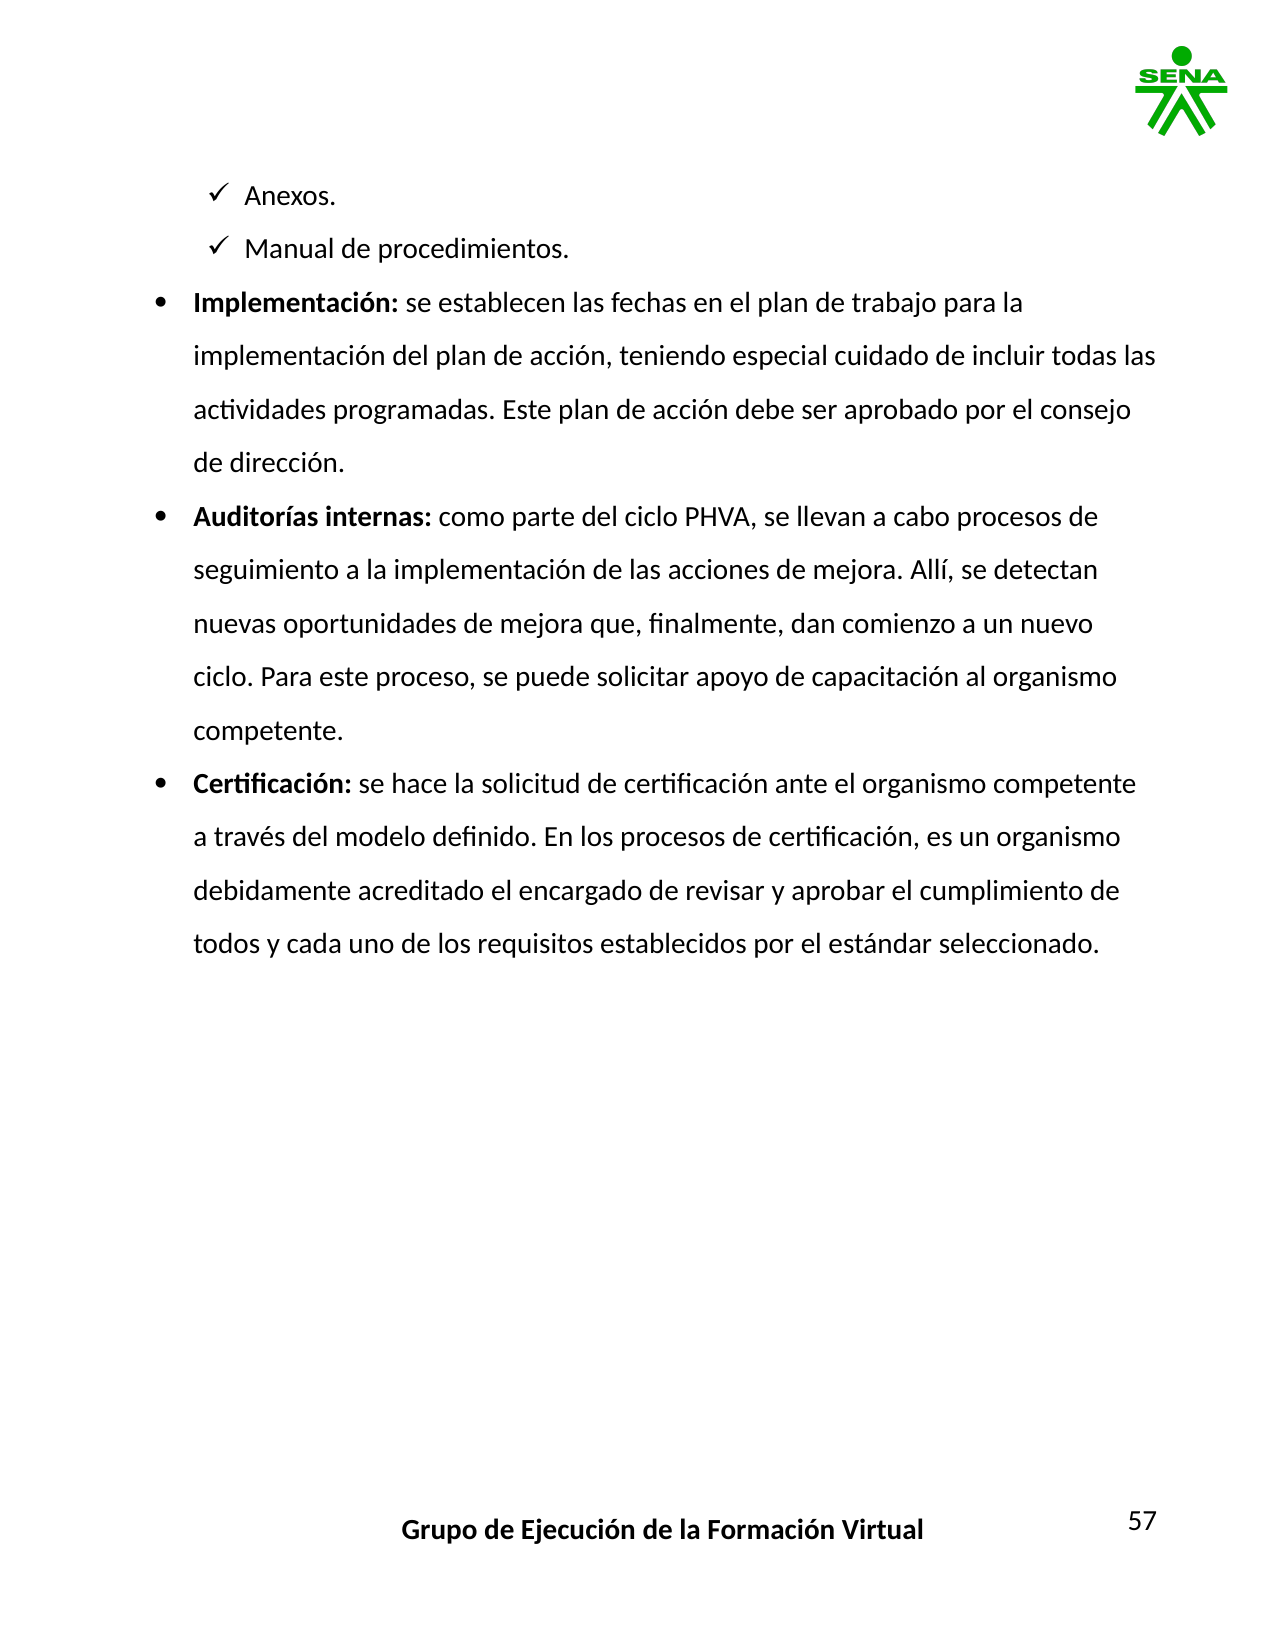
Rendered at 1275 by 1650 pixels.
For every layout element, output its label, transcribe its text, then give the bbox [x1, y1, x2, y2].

list Auditorías internas: como parte del ciclo PHVA, se llevan a cabo procesos de seguimiento a la implementación de las acciones de mejora. Allí, se detectan nuevas oportunidades de mejora que, finalmente, dan comienzo a un nuevo ciclo. Para este proceso, se puede solicitar apoyo de capacitación al organismo competente. [156, 498, 1157, 747]
list Certificación: se hace la solicitud de certificación ante el organismo competente a través del modelo definido. En los procesos de certificación, es un organismo debidamente acreditado el encargado de revisar y aprobar el cumplimiento de todos y cada uno de los requisitos establecidos por el estándar seleccionado. [156, 765, 1157, 961]
list Anexos. [207, 177, 1157, 213]
list Implementación: se establecen las fechas en el plan de trabajo para la implementación del plan de acción, teniendo especial cuidado de incluir todas las actividades programadas. Este plan de acción debe ser aprobado por el consejo de dirección. [156, 284, 1157, 480]
list Manual de procedimientos. [207, 231, 1157, 266]
picture [1135, 46, 1228, 136]
